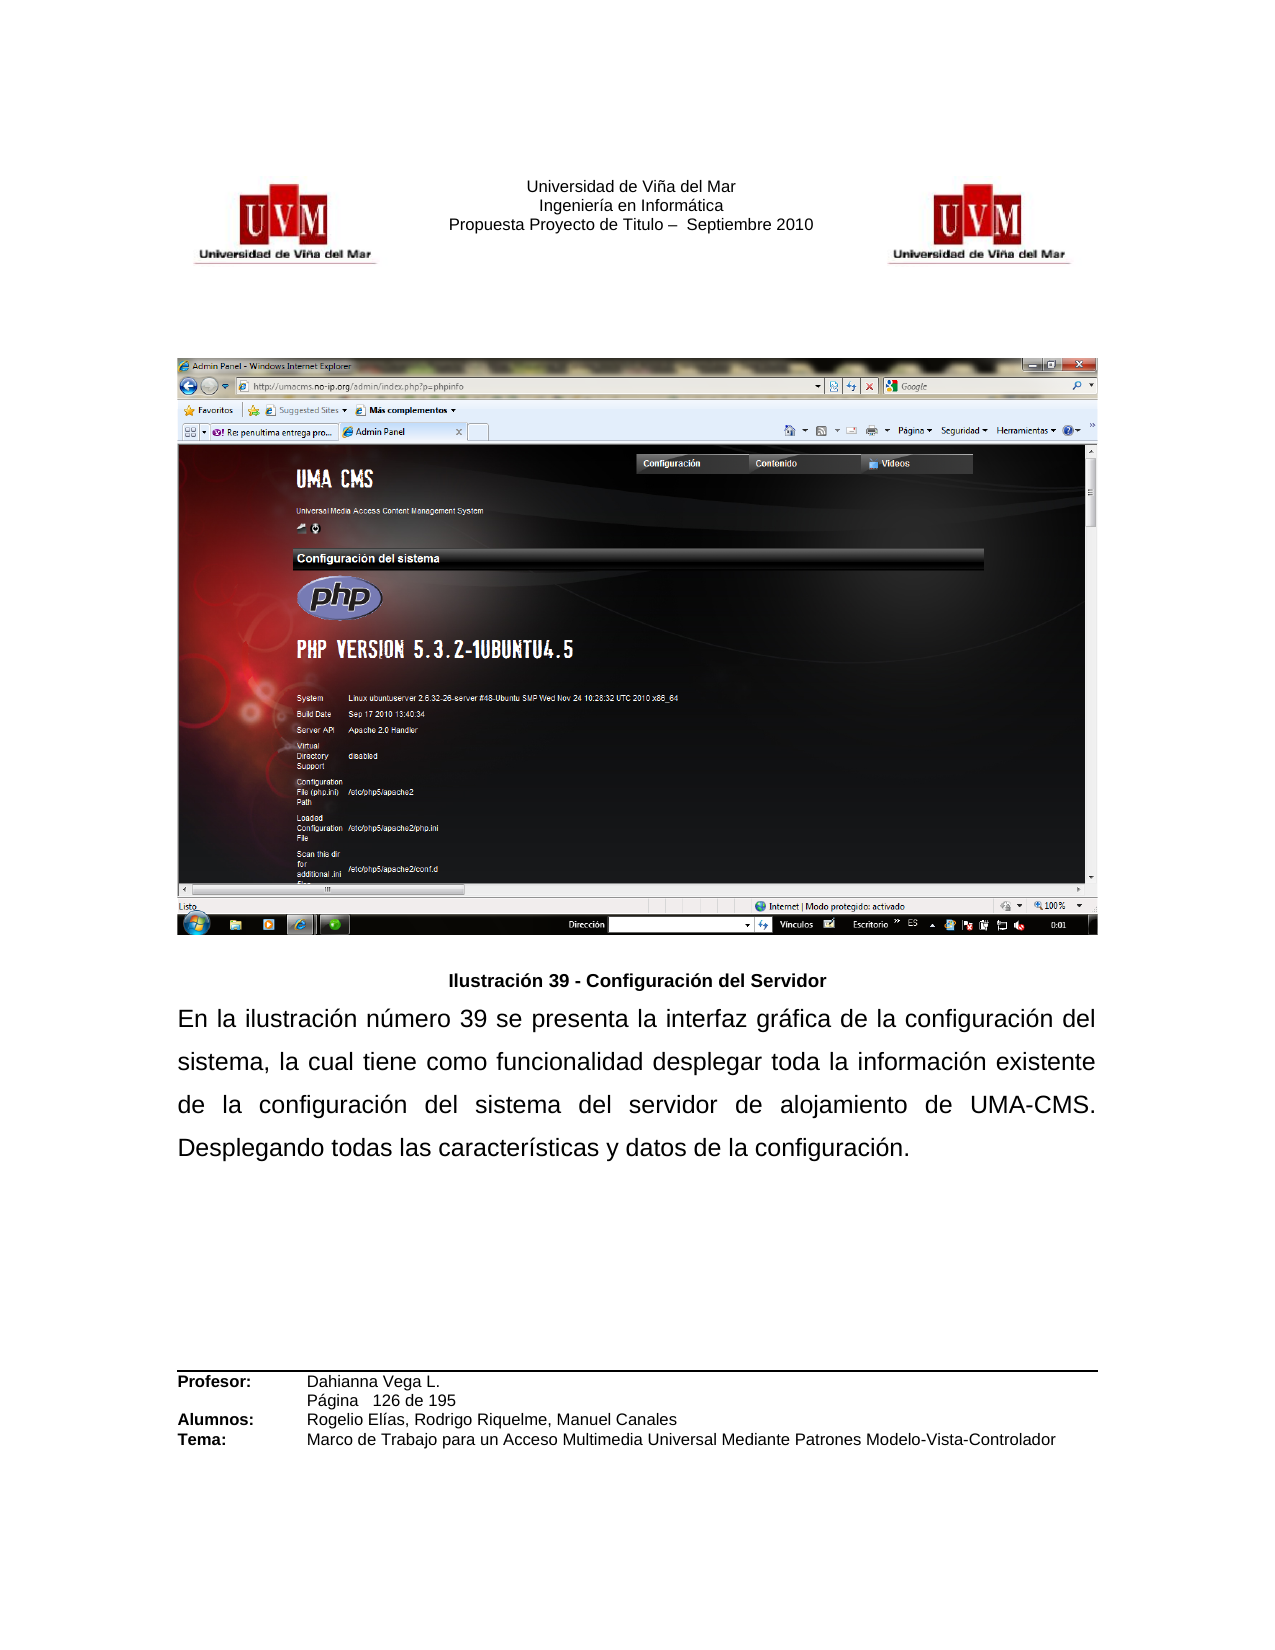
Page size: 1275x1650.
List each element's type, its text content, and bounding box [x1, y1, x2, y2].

text Ilustración 39 - Configuración del Servidor [177, 969, 1098, 991]
picture [871, 176, 1084, 267]
text En la ilustración número 39 se presenta la interfaz gráfica de la configuración del sistema, la cual tiene como funcionalidad desplegar toda la información existente de la configuración del sistema del servidor de alojamiento de UMA-CMS. Desplegando todas las características y datos de la configuración. [177, 1003, 1098, 1162]
picture [177, 176, 390, 267]
picture [177, 358, 1098, 935]
